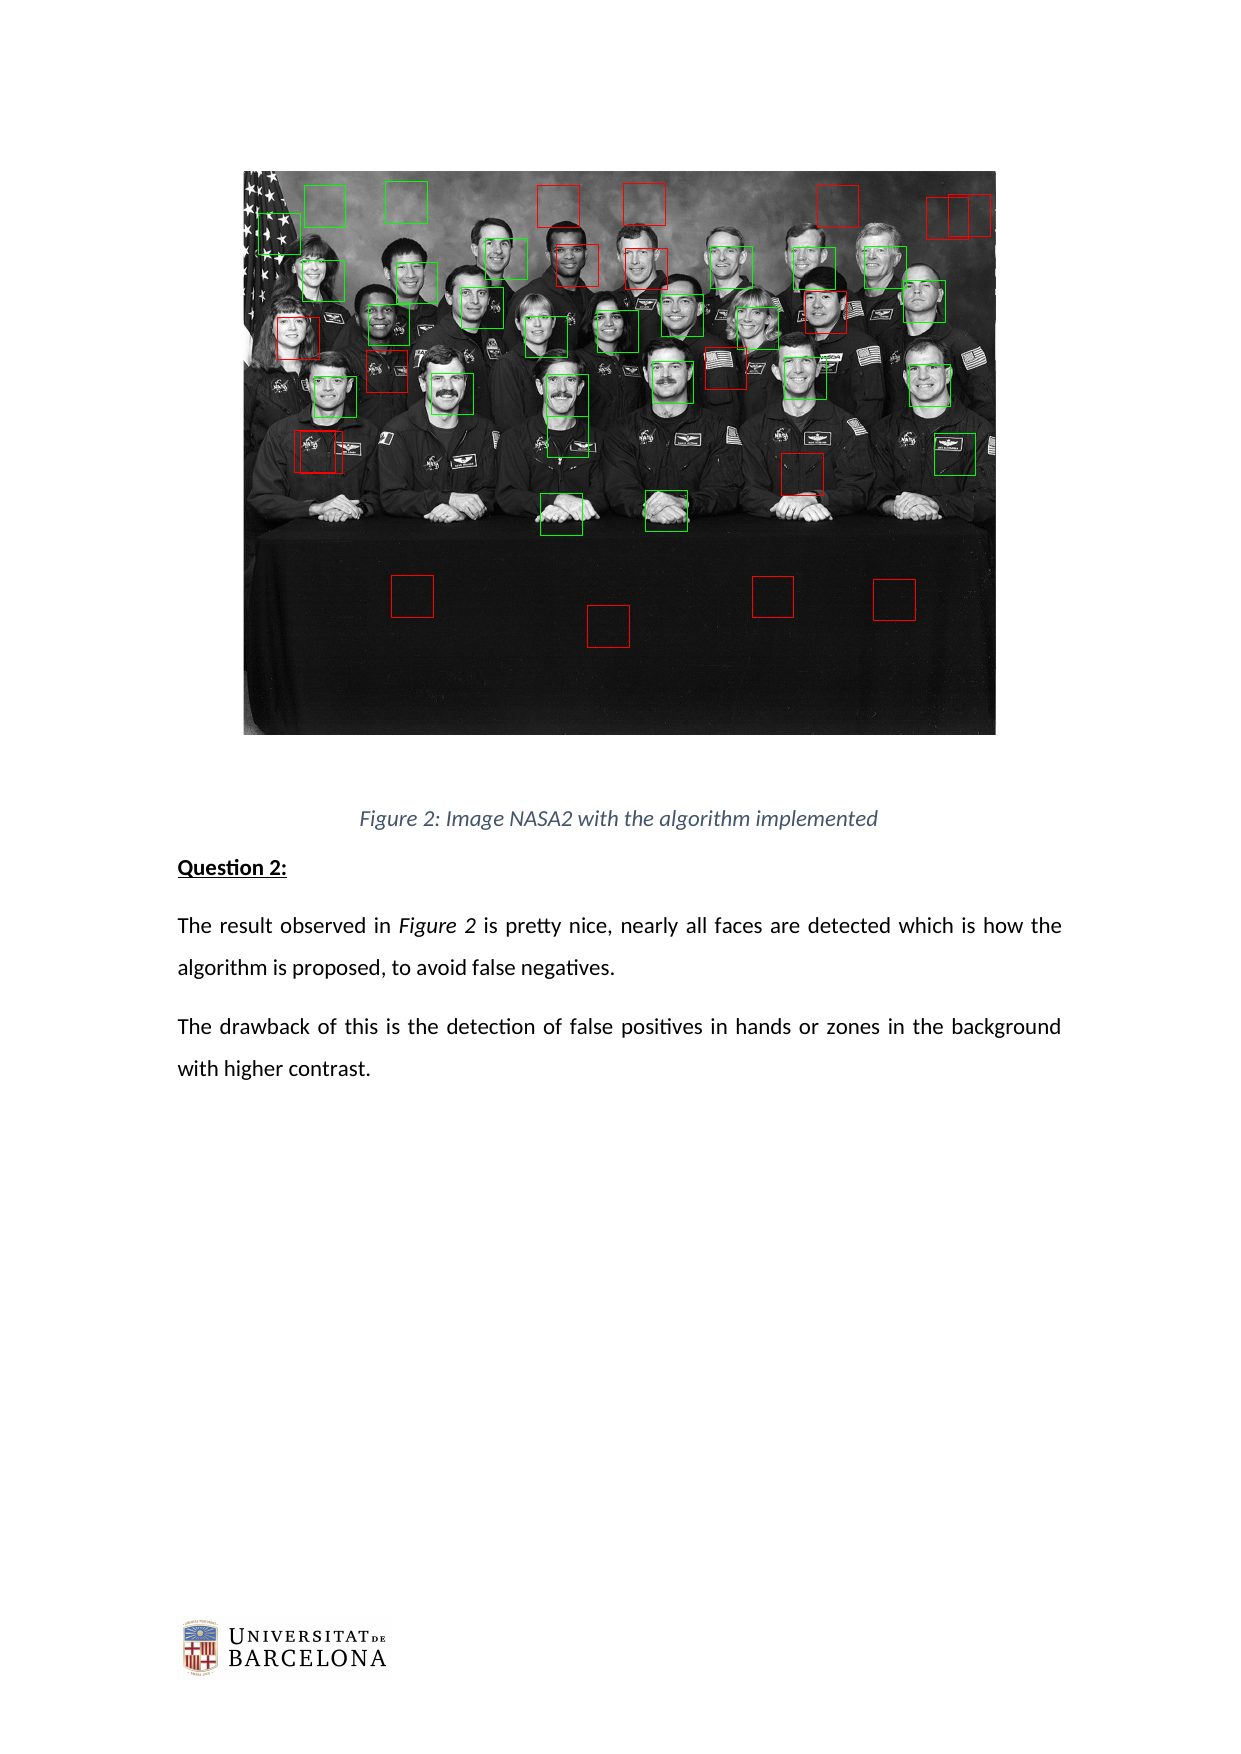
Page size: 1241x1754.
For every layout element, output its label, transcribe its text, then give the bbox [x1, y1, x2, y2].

text Figure 2: Image NASA2 with the algorithm implemented [177, 804, 1063, 832]
picture [177, 1615, 392, 1681]
text Question 2: [177, 853, 1063, 881]
text The drawback of this is the detection of false positives in hands or zones in the background with higher contrast. [177, 1012, 1063, 1082]
text The result observed in Figure 2 is pretty nice, nearly all faces are detected which is how the algorithm is proposed, to avoid false negatives. [177, 911, 1063, 981]
